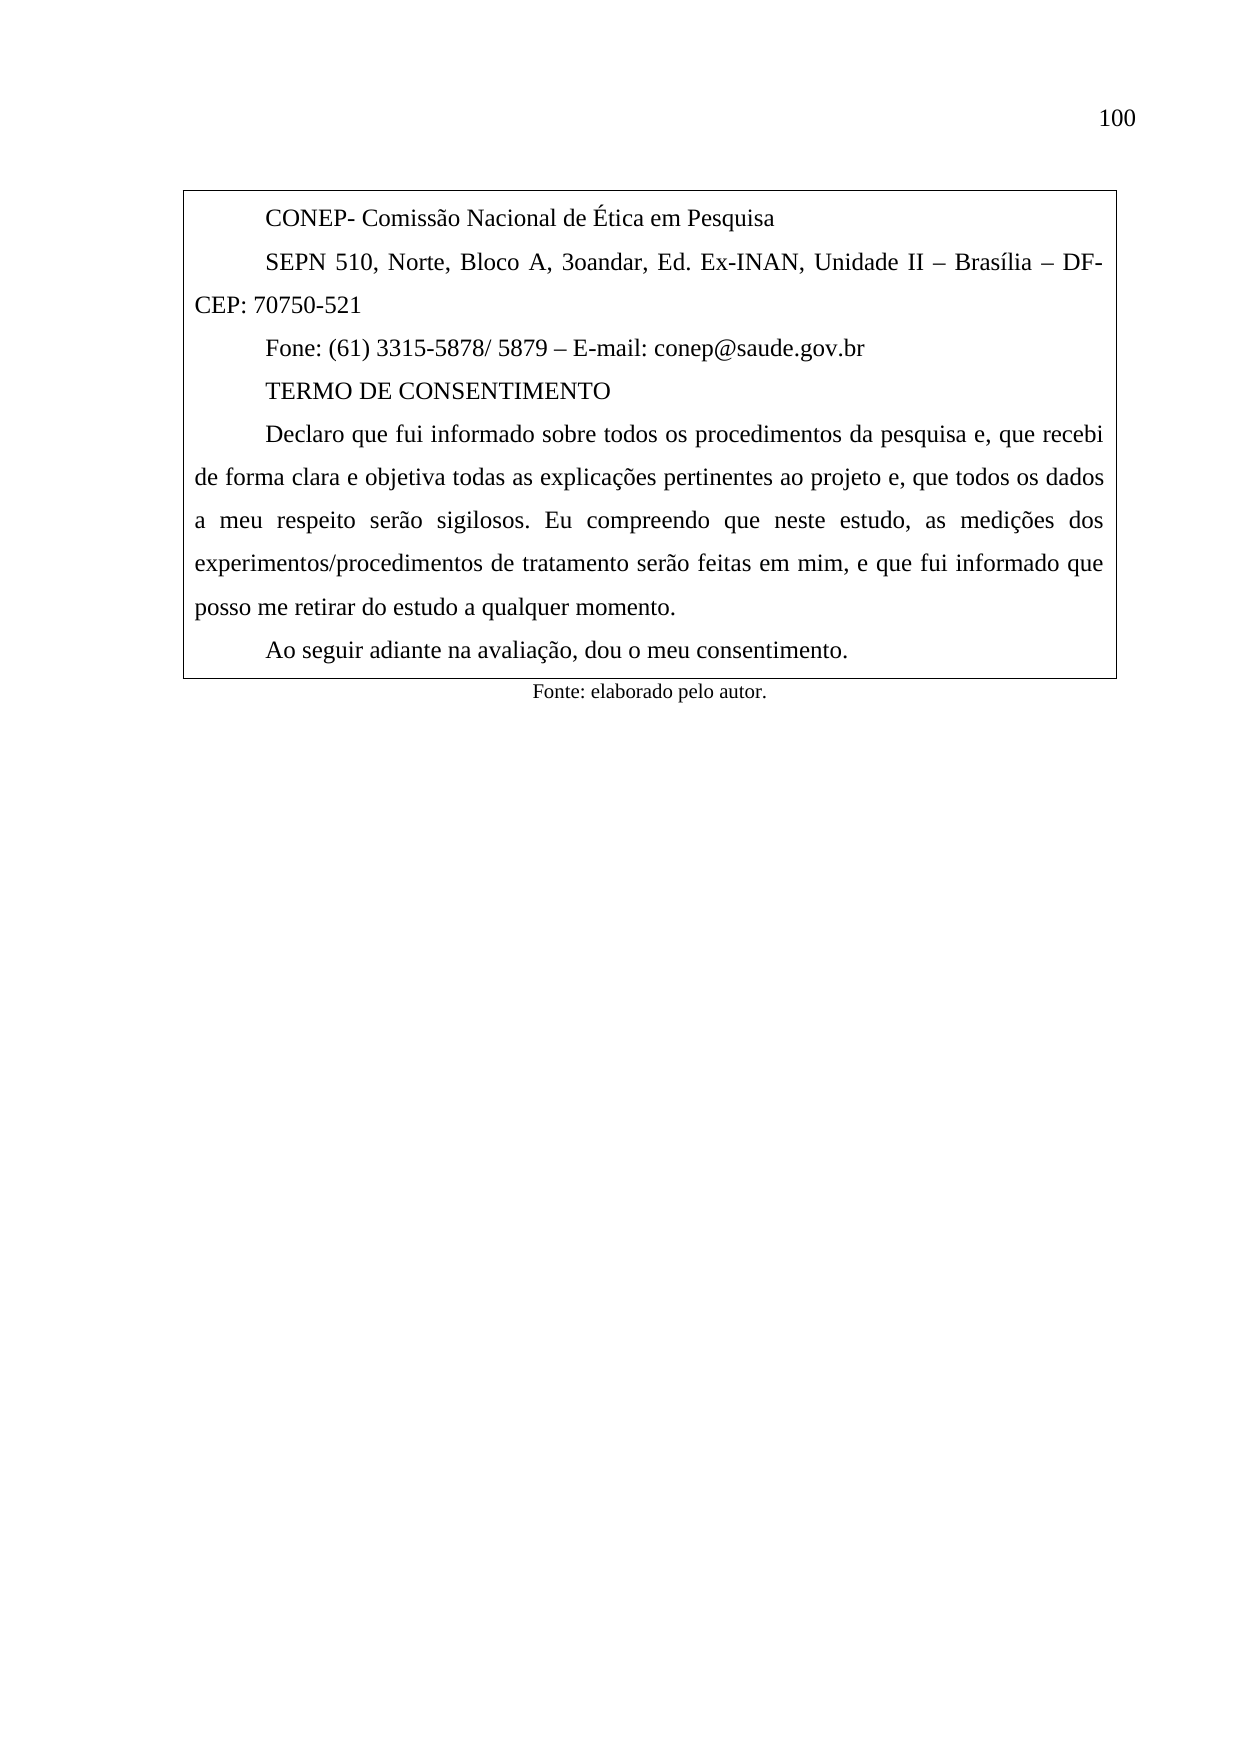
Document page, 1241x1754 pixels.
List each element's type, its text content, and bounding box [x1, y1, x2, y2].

text Fonte: elaborado pelo autor. [177, 679, 1122, 703]
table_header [184, 191, 1116, 678]
